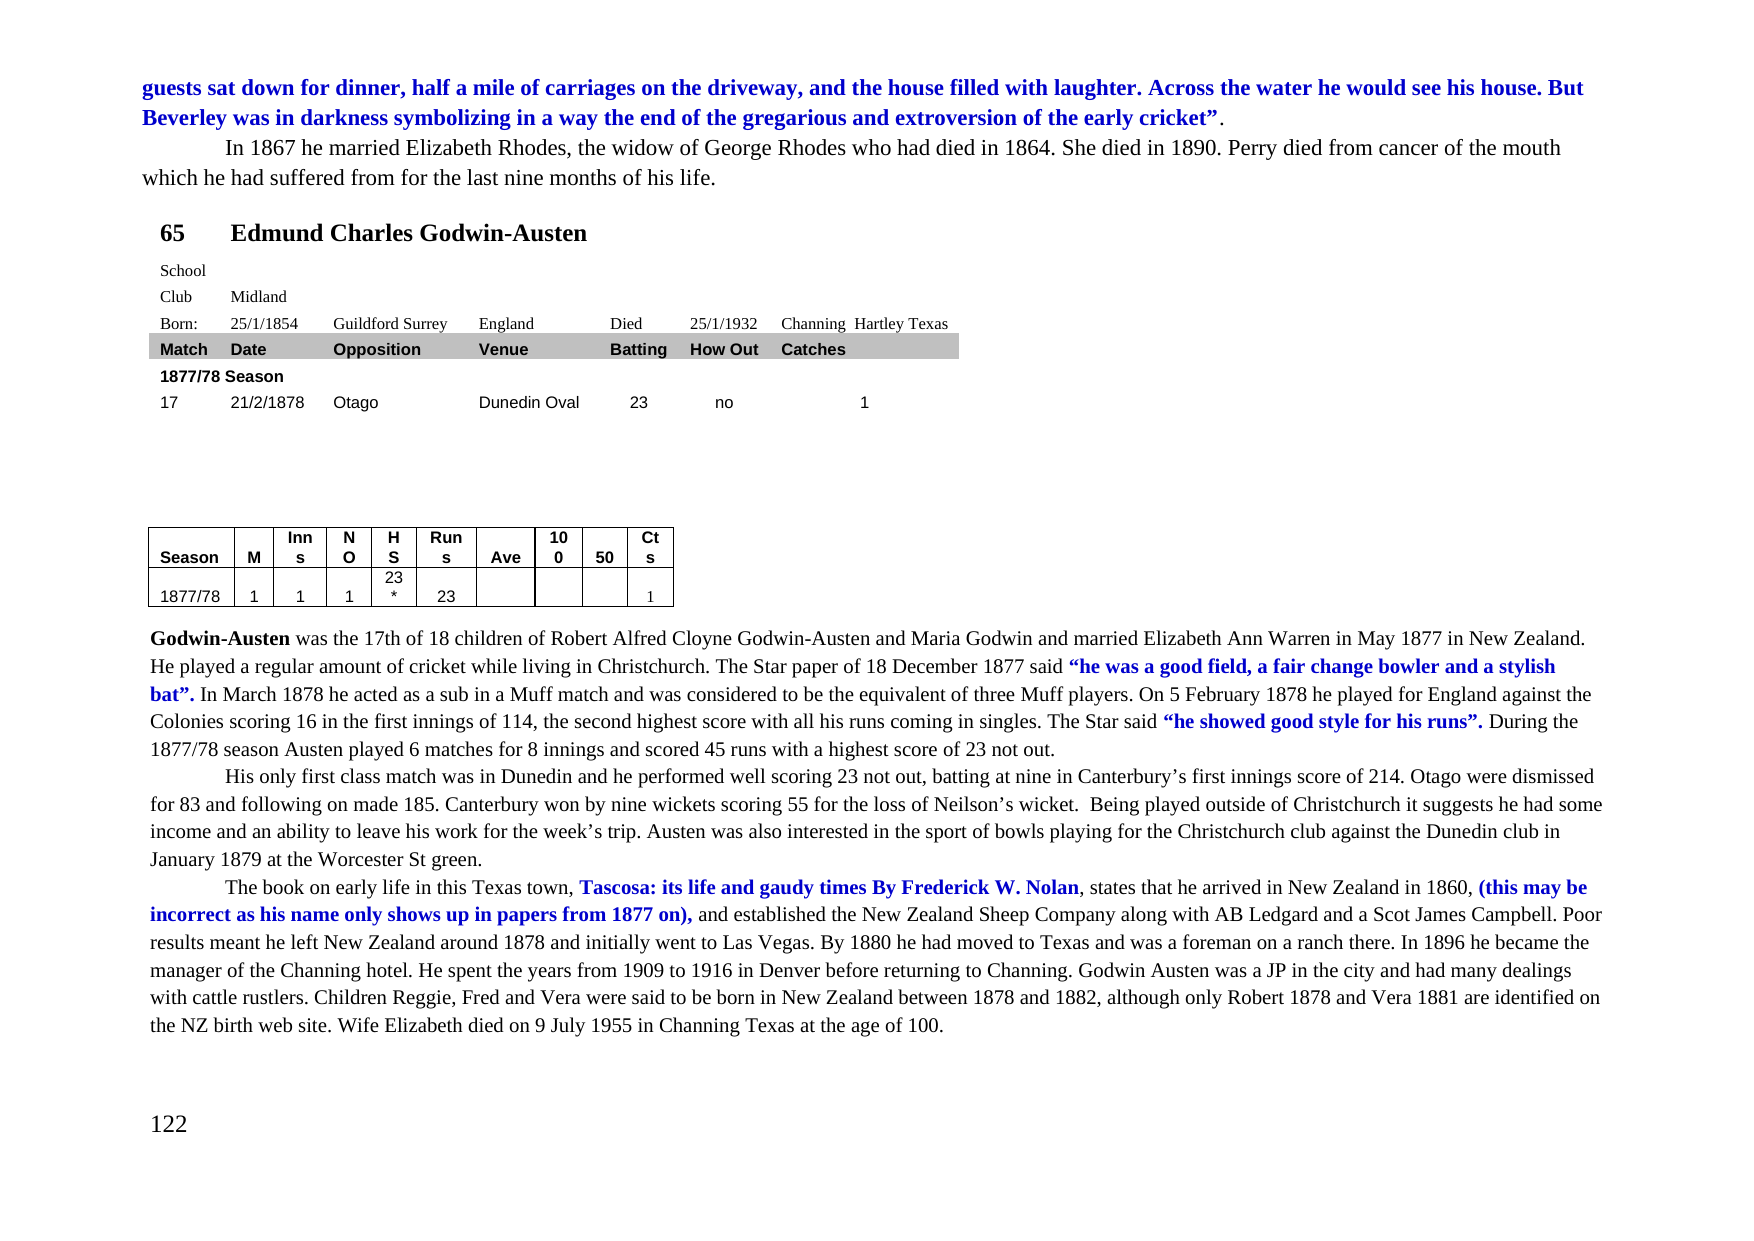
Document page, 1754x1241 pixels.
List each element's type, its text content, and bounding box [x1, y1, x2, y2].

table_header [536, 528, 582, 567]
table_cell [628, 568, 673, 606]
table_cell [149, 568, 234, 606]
text The book on early life in this Texas town, Tascosa: its life and gaudy times By Frederick W. Nolan, states that he arrived in New Zealand in 1860, (this may be incorrect as his name only shows up in papers from 1877 on), and established the New Zealand Sheep Company along with AB Ledgard and a Scot James Campbell. Poor results meant he left New Zealand around 1878 and initially went to Las Vegas. By 1880 he had moved to Texas and was a foreman on a ranch there. In 1896 he became the manager of the Channing hotel. He spent the years from 1909 to 1916 in Denver before returning to Channing. Godwin Austen was a JP in the city and had many dealings with cattle rustlers. Children Reggie, Fred and Vera were said to be born in New Zealand between 1878 and 1882, although only Robert 1878 and Vera 1881 are identified on the NZ birth web site. Wife Elizabeth died on 9 July 1955 in Channing Texas at the age of 100. [150, 875, 1604, 1037]
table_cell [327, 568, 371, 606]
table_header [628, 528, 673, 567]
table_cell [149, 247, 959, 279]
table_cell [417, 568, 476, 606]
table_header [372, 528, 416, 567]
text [142, 74, 1604, 130]
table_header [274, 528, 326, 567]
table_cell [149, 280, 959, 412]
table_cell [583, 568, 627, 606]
text His only first class match was in Dunedin and he performed well scoring 23 not out, batting at nine in Canterbury’s first innings score of 214. Otago were dismissed for 83 and following on made 185. Canterbury won by nine wickets scoring 55 for the loss of Neilson’s wicket. Being played outside of Christchurch it suggests he had some income and an ability to leave his work for the week’s trip. Austen was also interested in the sport of bowls playing for the Christchurch club against the Dunedin club in January 1879 at the Worcester St green. [150, 764, 1604, 871]
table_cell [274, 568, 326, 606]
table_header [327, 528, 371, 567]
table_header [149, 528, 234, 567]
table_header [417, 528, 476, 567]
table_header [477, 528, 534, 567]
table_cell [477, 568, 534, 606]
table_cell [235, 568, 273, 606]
text In 1867 he married Elizabeth Rhodes, the widow of George Rhodes who had died in 1864. She died in 1890. Perry died from cancer of the mouth which he had suffered from for the last nine months of his life. [142, 134, 1604, 191]
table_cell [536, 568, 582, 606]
text Godwin-Austen was the 17th of 18 children of Robert Alfred Cloyne Godwin-Austen and Maria Godwin and married Elizabeth Ann Warren in May 1877 in New Zealand. He played a regular amount of cricket while living in Christchurch. The Star paper of 18 December 1877 said “he was a good field, a fair change bowler and a stylish bat”. In March 1878 he acted as a sub in a Muff match and was considered to be the equivalent of three Muff players. On 5 February 1878 he played for England against the Colonies scoring 16 in the first innings of 114, the second highest score with all his runs coming in singles. The Star said “he showed good style for his runs”. During the 1877/78 season Austen played 6 matches for 8 innings and scored 45 runs with a highest score of 23 not out. [150, 626, 1604, 761]
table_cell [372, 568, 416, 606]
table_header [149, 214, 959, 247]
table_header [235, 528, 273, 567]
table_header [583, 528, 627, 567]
